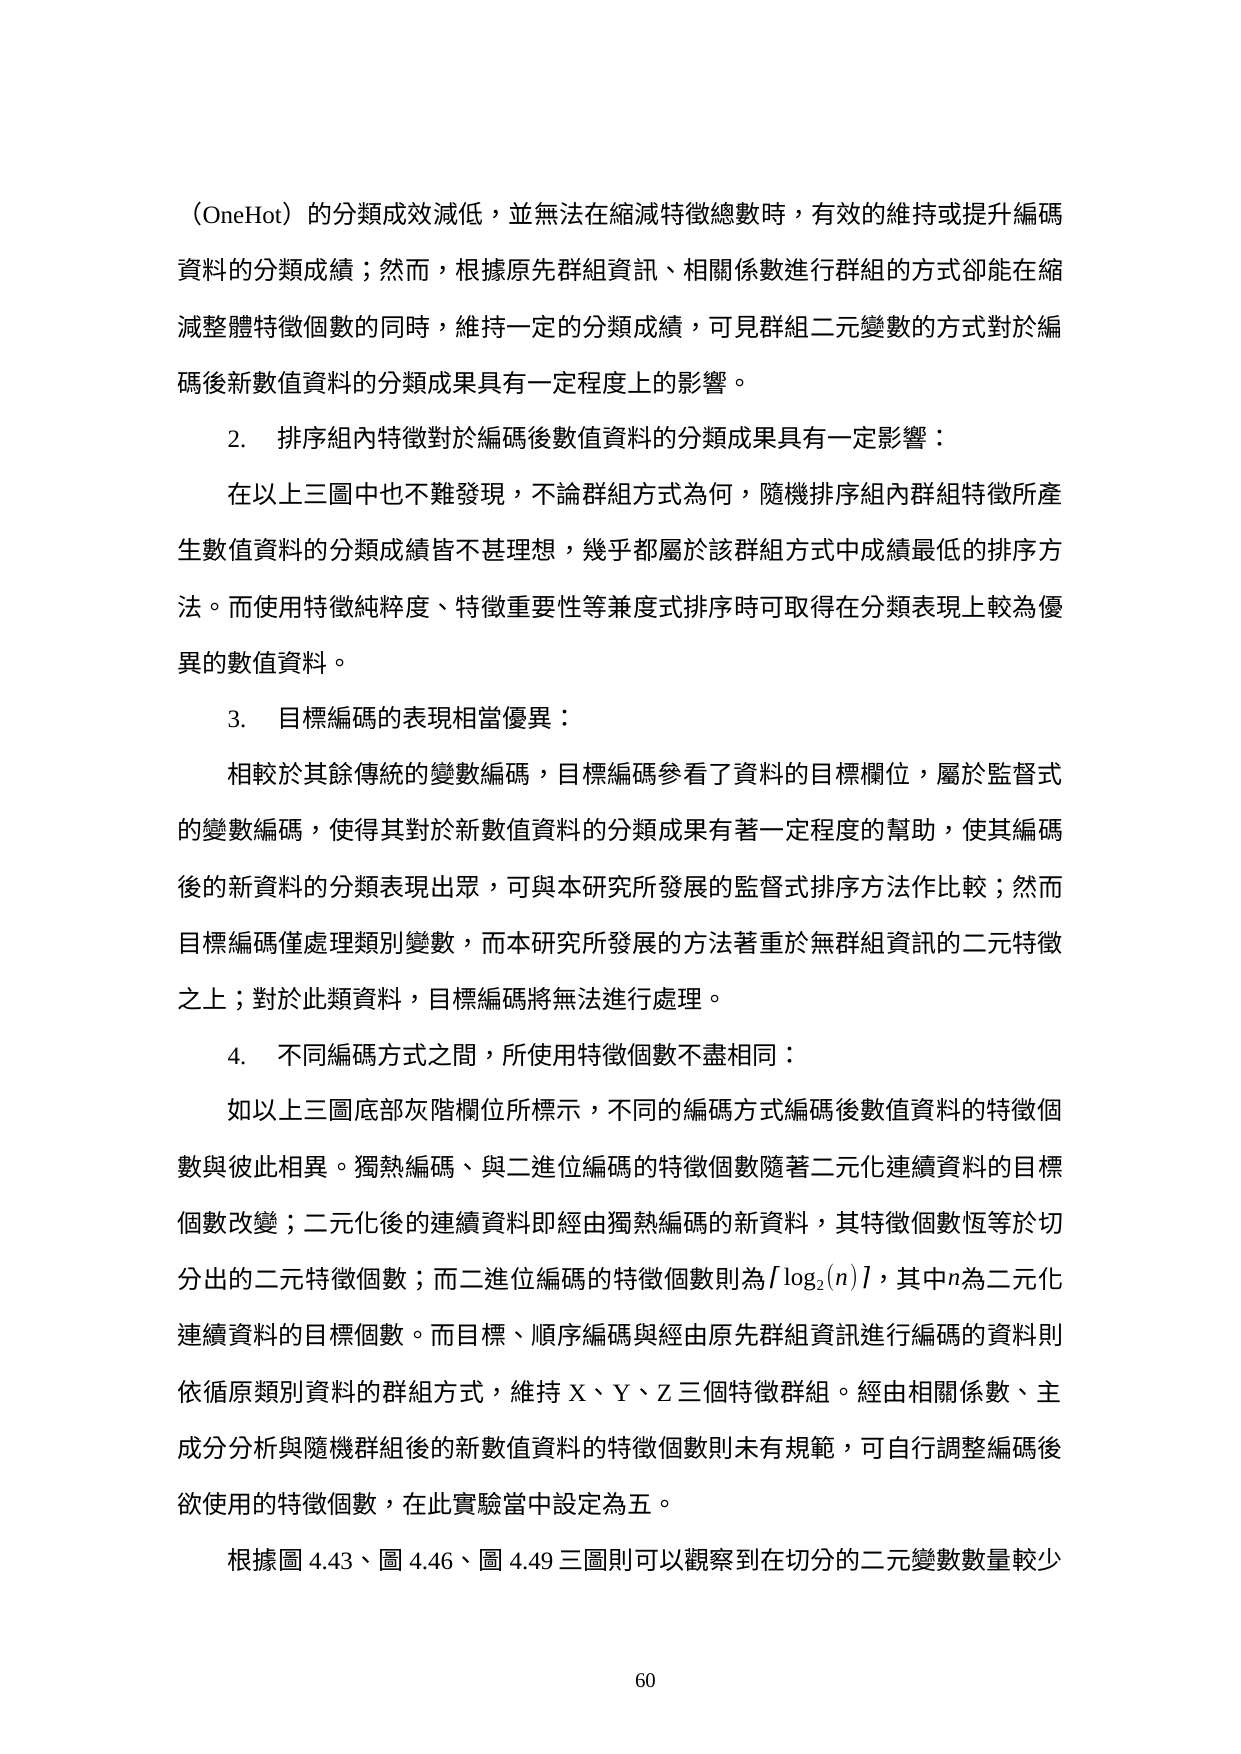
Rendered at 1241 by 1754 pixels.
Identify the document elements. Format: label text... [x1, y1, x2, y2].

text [177, 1539, 1063, 1577]
text 在以上三圖中也不難發現，不論群組方式為何，隨機排序組內群組特徵所產生數值資料的分類成績皆不甚理想，幾乎都屬於該群組方式中成績最低的排序方法。而使用特徵純粹度、特徵重要性等兼度式排序時可取得在分類表現上較為優異的數值資料。 [177, 474, 1063, 680]
list 不同編碼方式之間，所使用特徵個數不盡相同： [227, 1034, 1063, 1072]
text 相較於其餘傳統的變數編碼，目標編碼參看了資料的目標欄位，屬於監督式的變數編碼，使得其對於新數值資料的分類成果有著一定程度的幫助，使其編碼後的新資料的分類表現出眾，可與本研究所發展的監督式排序方法作比較；然而，目標編碼僅處理類別變數，而本研究所發展的方法著重於無群組資訊的二元特徵之上；對於此類資料，目標編碼將無法進行處理。 [177, 754, 1063, 1016]
list 排序組內特徵對於編碼後數值資料的分類成果具有一定影響： [227, 418, 1063, 456]
list 目標編碼的表現相當優異： [227, 698, 1063, 736]
text 如以上三圖底部灰階欄位所標示，不同的編碼方式編碼後數值資料的特徵個數與彼此相異。獨熱編碼、與二進位編碼的特徵個數隨著二元化連續資料的目標個數改變；二元化後的連續資料即經由獨熱編碼的新資料，其特徵個數恆等於切分出的二元特徵個數；而二進位編碼的特徵個數則為，其中為二元化連續資料的目標個數。而目標、順序編碼與經由原先群組資訊進行編碼的資料則依循原類別資料的群組方式，維持X、Y、Z三個特徵群組。經由相關係數、主成分分析與隨機群組後的新數值資料的特徵個數則未有規範，可自行調整編碼後欲使用的特徵個數，在此實驗當中設定為五。 [177, 1090, 1063, 1521]
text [177, 194, 1063, 400]
